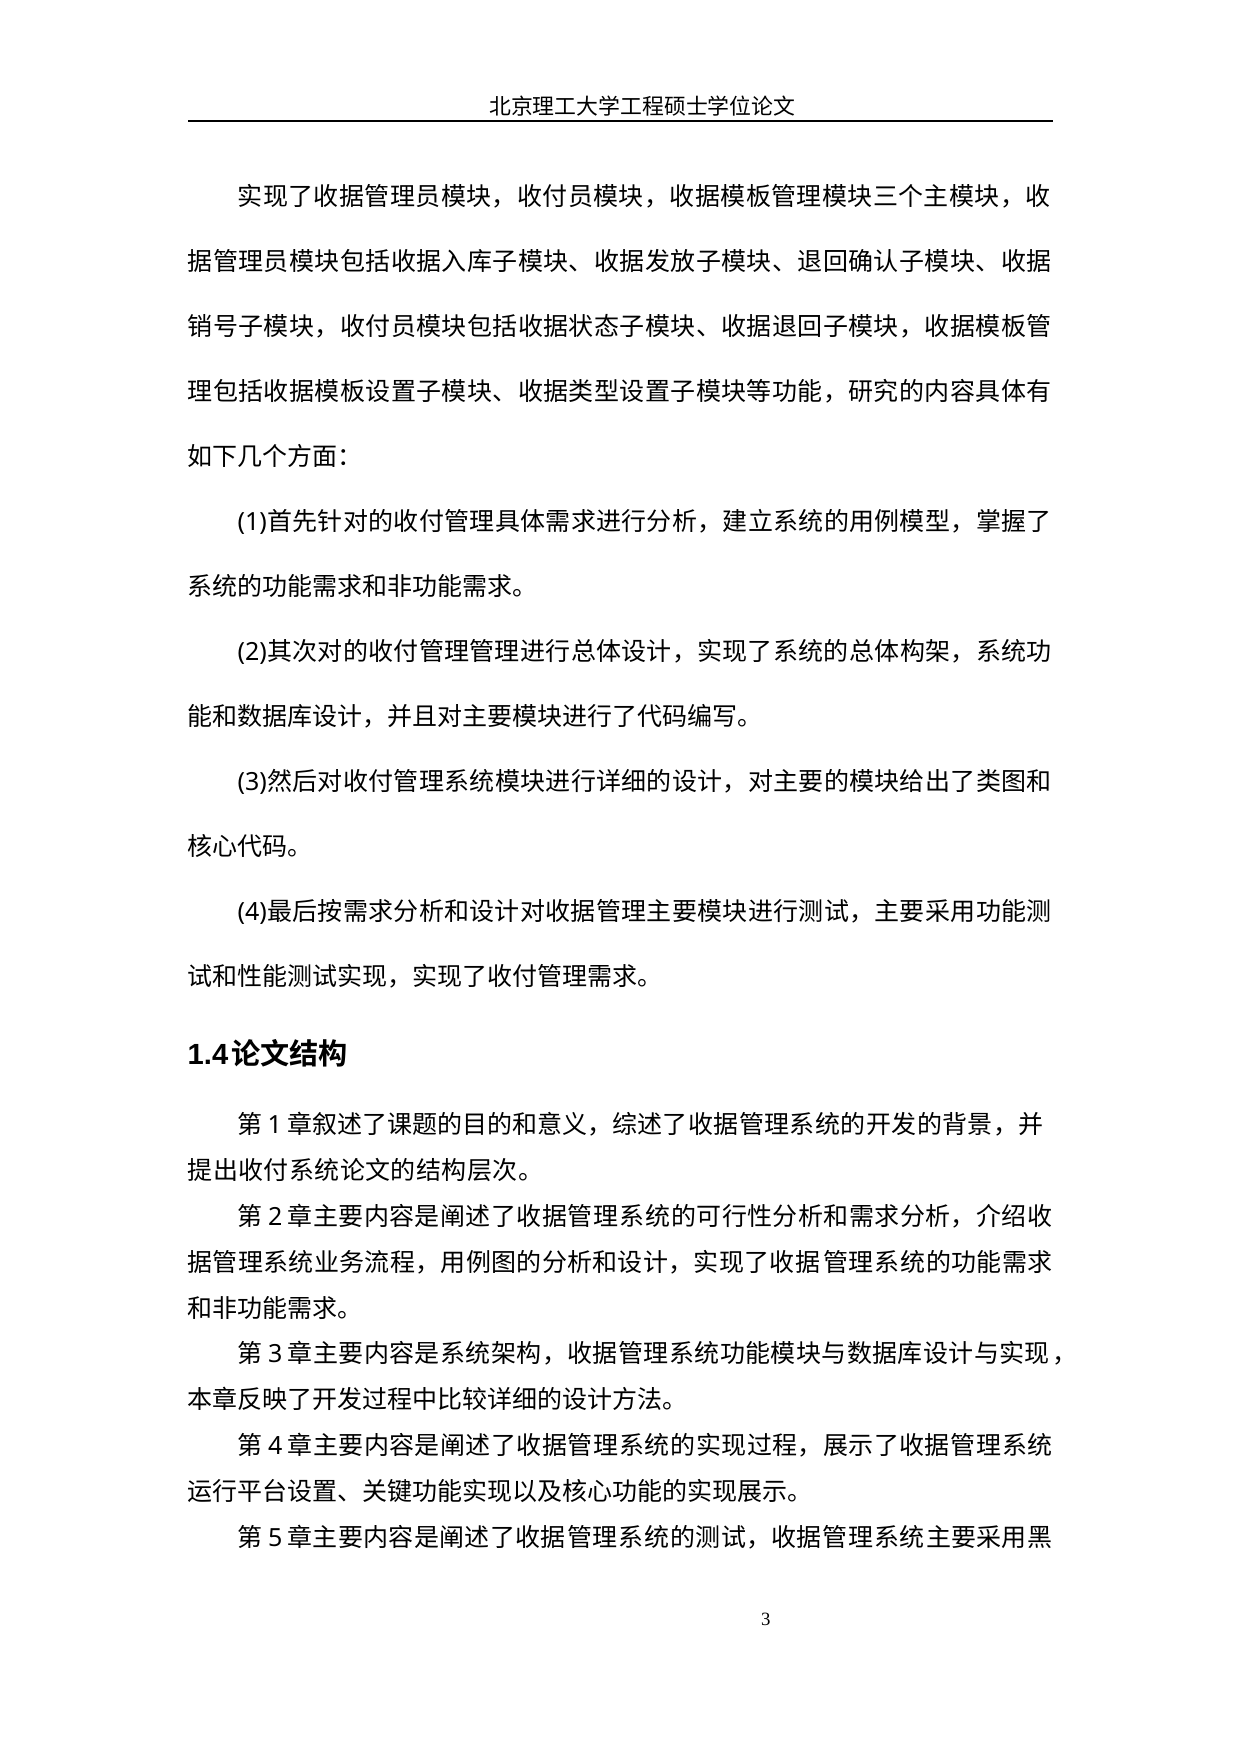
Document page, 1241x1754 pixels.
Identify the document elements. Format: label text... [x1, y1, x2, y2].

text 第1章叙述了课题的目的和意义，综述了收据管理系统的开发的背景，并提出收付系统论文的结构层次。 [187, 1097, 1053, 1189]
text 第2章主要内容是阐述了收据管理系统的可行性分析和需求分析，介绍收据管理系统业务流程，用例图的分析和设计，实现了收据管理系统的功能需求和非功能需求。 [187, 1189, 1053, 1326]
text (3)然后对收付管理系统模块进行详细的设计，对主要的模块给出了类图和核心代码。 [187, 747, 1053, 877]
text 实现了收据管理员模块，收付员模块，收据模板管理模块三个主模块，收据管理员模块包括收据入库子模块、收据发放子模块、退回确认子模块、收据销号子模块，收付员模块包括收据状态子模块、收据退回子模块，收据模板管理包括收据模板设置子模块、收据类型设置子模块等功能，研究的内容具体有如下几个方面： [187, 162, 1053, 487]
text (4)最后按需求分析和设计对收据管理主要模块进行测试，主要采用功能测试和性能测试实现，实现了收付管理需求。 [187, 877, 1053, 1007]
text (2)其次对的收付管理管理进行总体设计，实现了系统的总体构架，系统功能和数据库设计，并且对主要模块进行了代码编写。 [187, 617, 1053, 747]
text 第3章主要内容是系统架构，收据管理系统功能模块与数据库设计与实现，本章反映了开发过程中比较详细的设计方法。 [187, 1326, 1053, 1418]
subtitle 论文结构 [187, 1019, 1053, 1084]
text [187, 1509, 1053, 1555]
text (1)首先针对的收付管理具体需求进行分析，建立系统的用例模型，掌握了系统的功能需求和非功能需求。 [187, 487, 1053, 617]
text 第4章主要内容是阐述了收据管理系统的实现过程，展示了收据管理系统运行平台设置、关键功能实现以及核心功能的实现展示。 [187, 1418, 1053, 1509]
